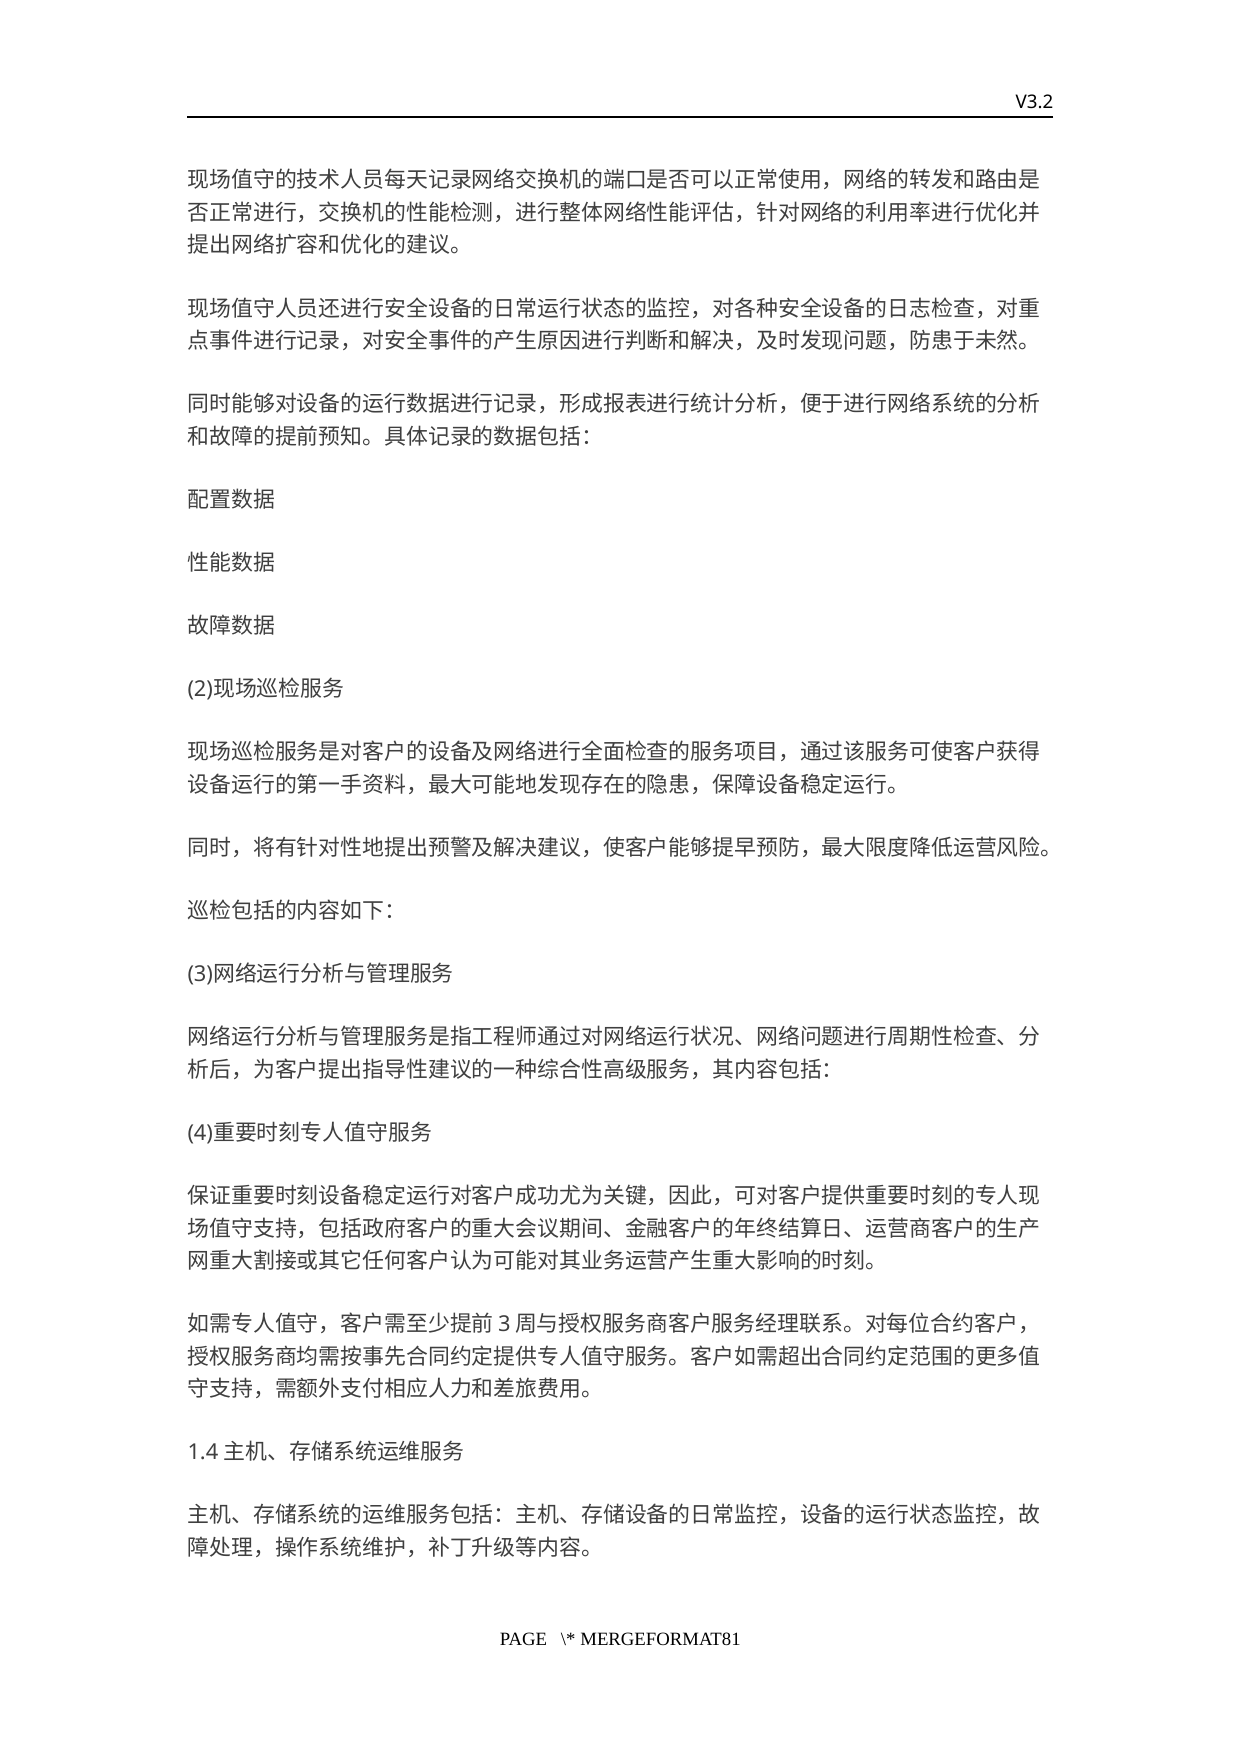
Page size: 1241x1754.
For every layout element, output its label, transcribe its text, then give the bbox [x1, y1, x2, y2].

text 性能数据 [187, 544, 1053, 577]
text 巡检包括的内容如下： [187, 893, 1053, 925]
text (4)重要时刻专人值守服务 [187, 1114, 1053, 1147]
text 1.4 主机、存储系统运维服务 [187, 1434, 1053, 1466]
text 网络运行分析与管理服务是指工程师通过对网络运行状况、网络问题进行周期性检查、分析后，为客户提出指导性建议的一种综合性高级服务，其内容包括： [187, 1019, 1053, 1084]
text 同时，将有针对性地提出预警及解决建议，使客户能够提早预防，最大限度降低运营风险。 [187, 829, 1053, 862]
text 同时能够对设备的运行数据进行记录，形成报表进行统计分析，便于进行网络系统的分析和故障的提前预知。具体记录的数据包括： [187, 386, 1053, 451]
text 保证重要时刻设备稳定运行对客户成功尤为关键，因此，可对客户提供重要时刻的专人现场值守支持，包括政府客户的重大会议期间、金融客户的年终结算日、运营商客户的生产网重大割接或其它任何客户认为可能对其业务运营产生重大影响的时刻。 [187, 1178, 1053, 1275]
text 如需专人值守，客户需至少提前3周与授权服务商客户服务经理联系。对每位合约客户，授权服务商均需按事先合同约定提供专人值守服务。客户如需超出合同约定范围的更多值守支持，需额外支付相应人力和差旅费用。 [187, 1306, 1053, 1403]
text 现场巡检服务是对客户的设备及网络进行全面检查的服务项目，通过该服务可使客户获得设备运行的第一手资料，最大可能地发现存在的隐患，保障设备稳定运行。 [187, 734, 1053, 799]
text 配置数据 [187, 481, 1053, 514]
text 现场值守的技术人员每天记录网络交换机的端口是否可以正常使用，网络的转发和路由是否正常进行，交换机的性能检测，进行整体网络性能评估，针对网络的利用率进行优化并提出网络扩容和优化的建议。 [187, 162, 1053, 259]
text (2)现场巡检服务 [187, 671, 1053, 703]
text 主机、存储系统的运维服务包括：主机、存储设备的日常监控，设备的运行状态监控，故障处理，操作系统维护，补丁升级等内容。 [187, 1497, 1053, 1562]
text (3)网络运行分析与管理服务 [187, 956, 1053, 988]
text 故障数据 [187, 608, 1053, 640]
text 现场值守人员还进行安全设备的日常运行状态的监控，对各种安全设备的日志检查，对重点事件进行记录，对安全事件的产生原因进行判断和解决，及时发现问题，防患于未然。 [187, 290, 1053, 355]
